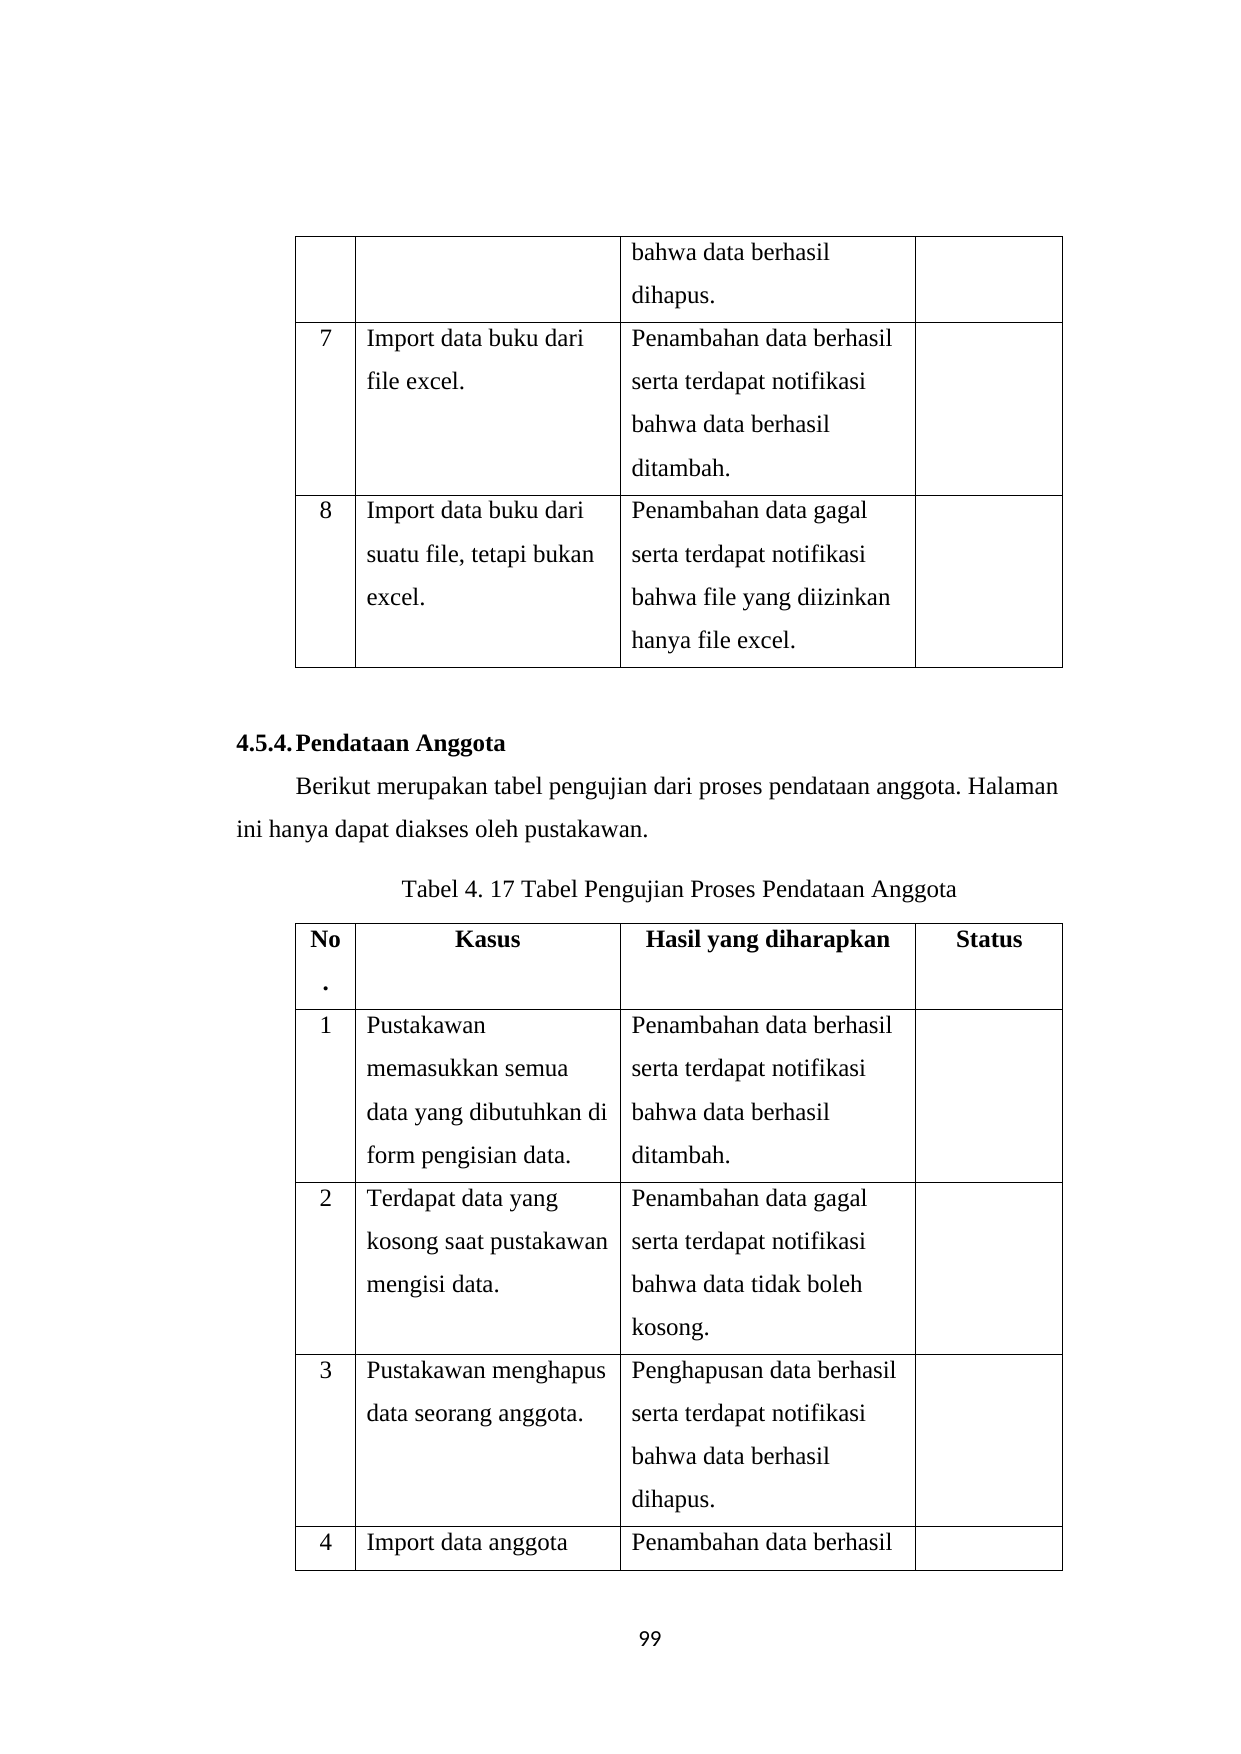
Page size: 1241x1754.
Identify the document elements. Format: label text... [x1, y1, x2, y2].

text Tabel 4. 17 Tabel Pengujian Proses Pendataan Anggota [295, 874, 1063, 902]
table_cell 1 [296, 1010, 355, 1182]
table_cell Penghapusan data berhasil serta terdapat notifikasi bahwa data berhasil dihapus. [621, 1355, 915, 1526]
table_cell [916, 237, 1062, 322]
table_cell [916, 1355, 1062, 1526]
table_header Status [916, 924, 1062, 1009]
table_cell Penambahan data berhasil serta terdapat notifikasi bahwa data berhasil ditambah. [621, 323, 915, 494]
table_cell [916, 1183, 1062, 1354]
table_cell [621, 237, 915, 322]
text Berikut merupakan tabel pengujian dari proses pendataan anggota. Halaman ini hanya dapat diakses oleh pustakawan. [236, 771, 1063, 843]
table_cell 4 [296, 1527, 355, 1570]
table_cell 2 [296, 1183, 355, 1354]
table_cell Penambahan data gagal serta terdapat notifikasi bahwa file yang diizinkan hanya file excel. [621, 496, 915, 667]
table_cell Pustakawan menghapus data seorang anggota. [356, 1355, 620, 1526]
table_cell Penambahan data gagal serta terdapat notifikasi bahwa data tidak boleh kosong. [621, 1183, 915, 1354]
table_cell 6 [296, 237, 355, 322]
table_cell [356, 1527, 620, 1570]
table_header No. [296, 924, 355, 1009]
table_cell 7 [296, 323, 355, 494]
table_cell 3 [296, 1355, 355, 1526]
table_cell Pustakawan memasukkan semua data yang dibutuhkan di form pengisian data. [356, 1010, 620, 1182]
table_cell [356, 237, 620, 322]
table_cell [916, 1010, 1062, 1182]
table_cell 8 [296, 496, 355, 667]
table_header Hasil yang diharapkan [621, 924, 915, 1009]
table_header Kasus [356, 924, 620, 1009]
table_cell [621, 1527, 915, 1570]
table_cell Import data buku dari suatu file, tetapi bukan excel. [356, 496, 620, 667]
table_cell Terdapat data yang kosong saat pustakawan mengisi data. [356, 1183, 620, 1354]
table_cell [916, 323, 1062, 494]
subtitle Pendataan Anggota [236, 728, 1063, 756]
table_cell Import data buku dari file excel. [356, 323, 620, 494]
table_cell [916, 496, 1062, 667]
table_cell Penambahan data berhasil serta terdapat notifikasi bahwa data berhasil ditambah. [621, 1010, 915, 1182]
table_cell [916, 1527, 1062, 1570]
